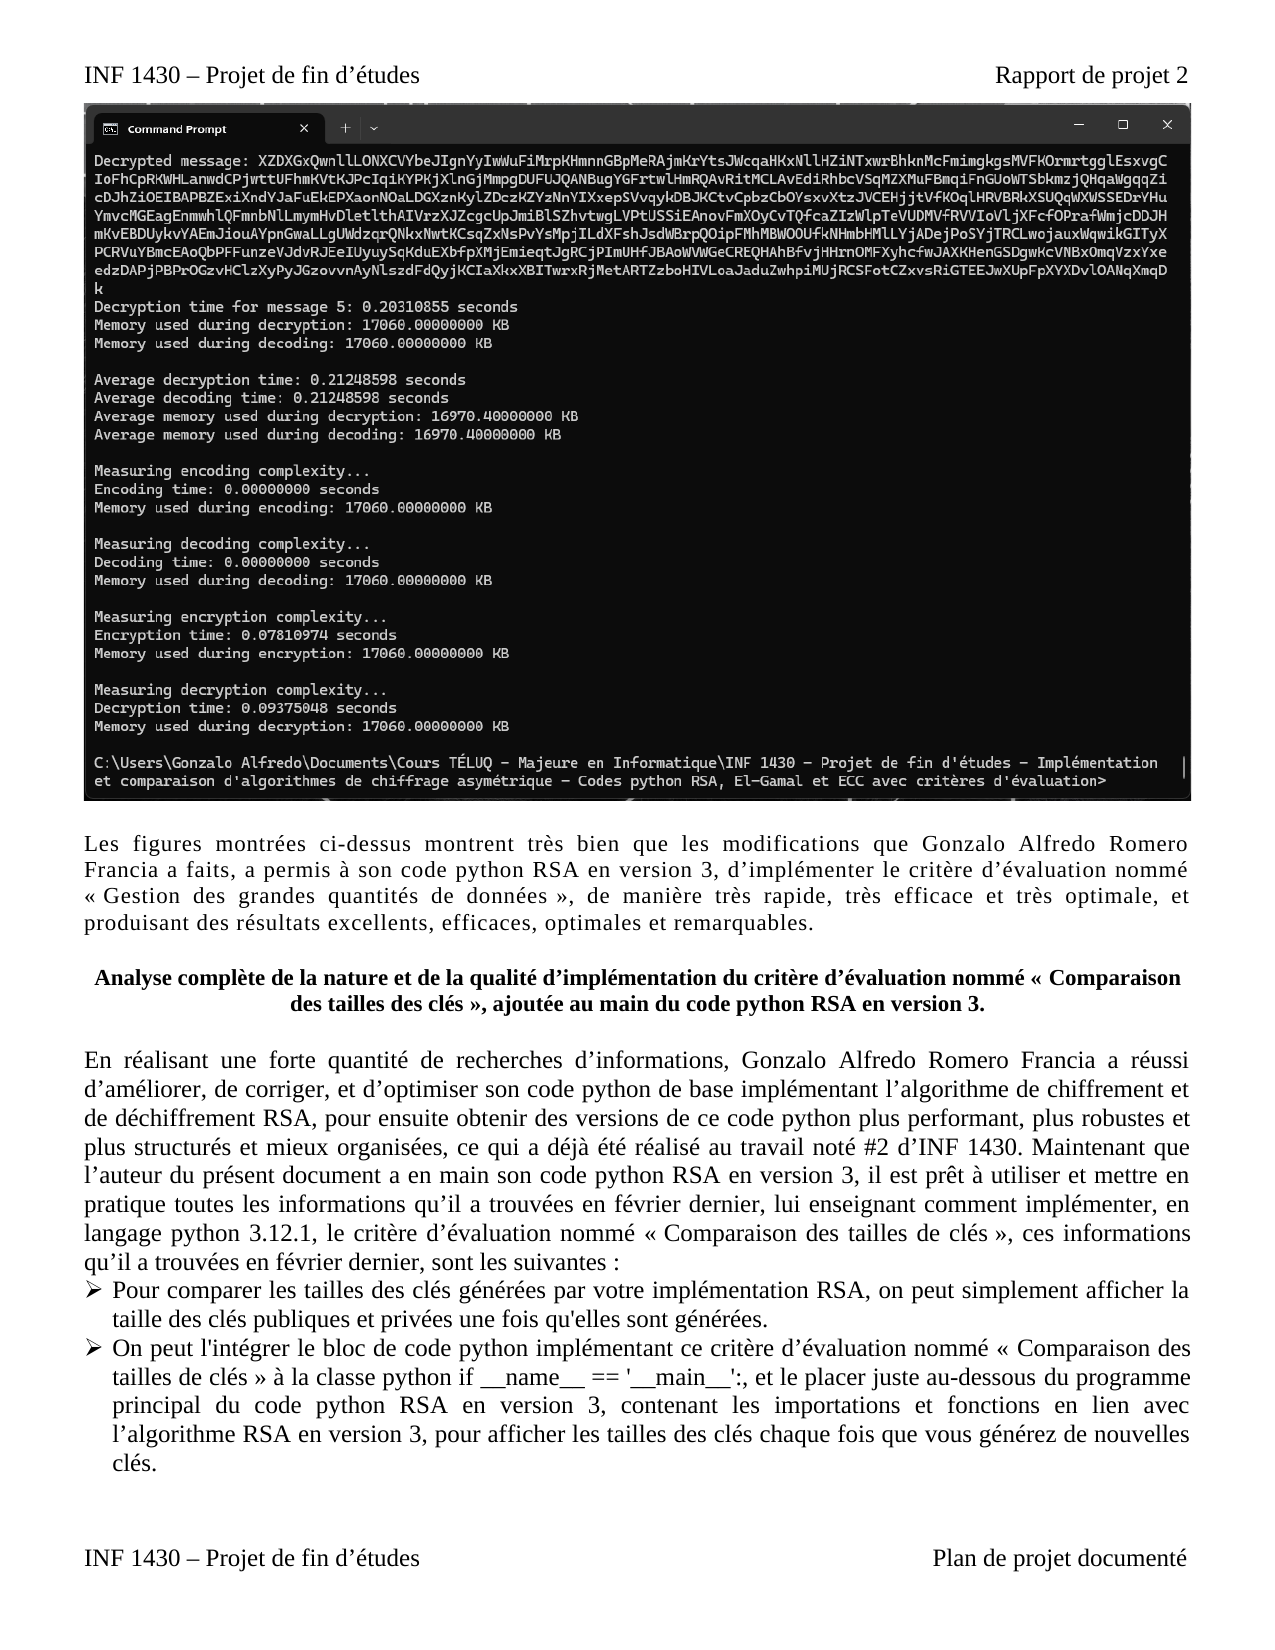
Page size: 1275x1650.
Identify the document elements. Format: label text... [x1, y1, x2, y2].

picture [83, 103, 1192, 801]
text Analyse complète de la nature et de la qualité d’implémentation du critère d’évaluation nommé « Comparaison des tailles des clés », ajoutée au main du code python RSA en version 3. [84, 964, 1191, 1017]
text En réalisant une forte quantité de recherches d’informations, Gonzalo Alfredo Romero Francia a réussi d’améliorer, de corriger, et d’optimiser son code python de base implémentant l’algorithme de chiffrement et de déchiffrement RSA, pour ensuite obtenir des versions de ce code python plus performant, plus robustes et plus structurés et mieux organisées, ce qui a déjà été réalisé au travail noté #2 d’INF 1430. Maintenant que l’auteur du présent document a en main son code python RSA en version 3, il est prêt à utiliser et mettre en pratique toutes les informations qu’il a trouvées en février dernier, lui enseignant comment implémenter, en langage python 3.12.1, le critère d’évaluation nommé « Comparaison des tailles de clés », ces informations qu’il a trouvées en février dernier, sont les suivantes : [84, 1045, 1191, 1275]
list On peut l'intégrer le bloc de code python implémentant ce critère d’évaluation nommé « Comparaison des tailles de clés » à la classe python if __name__ == '__main__':, et le placer juste au-dessous du programme principal du code python RSA en version 3, contenant les importations et fonctions en lien avec l’algorithme RSA en version 3, pour afficher les tailles des clés chaque fois que vous générez de nouvelles clés. [84, 1333, 1191, 1477]
text Les figures montrées ci-dessus montrent très bien que les modifications que Gonzalo Alfredo Romero Francia a faits, a permis à son code python RSA en version 3, d’implémenter le critère d’évaluation nommé « Gestion des grandes quantités de données », de manière très rapide, très efficace et très optimale, et produisant des résultats excellents, efficaces, optimales et remarquables. [84, 830, 1191, 935]
list Pour comparer les tailles des clés générées par votre implémentation RSA, on peut simplement afficher la taille des clés publiques et privées une fois qu'elles sont générées. [84, 1275, 1191, 1333]
